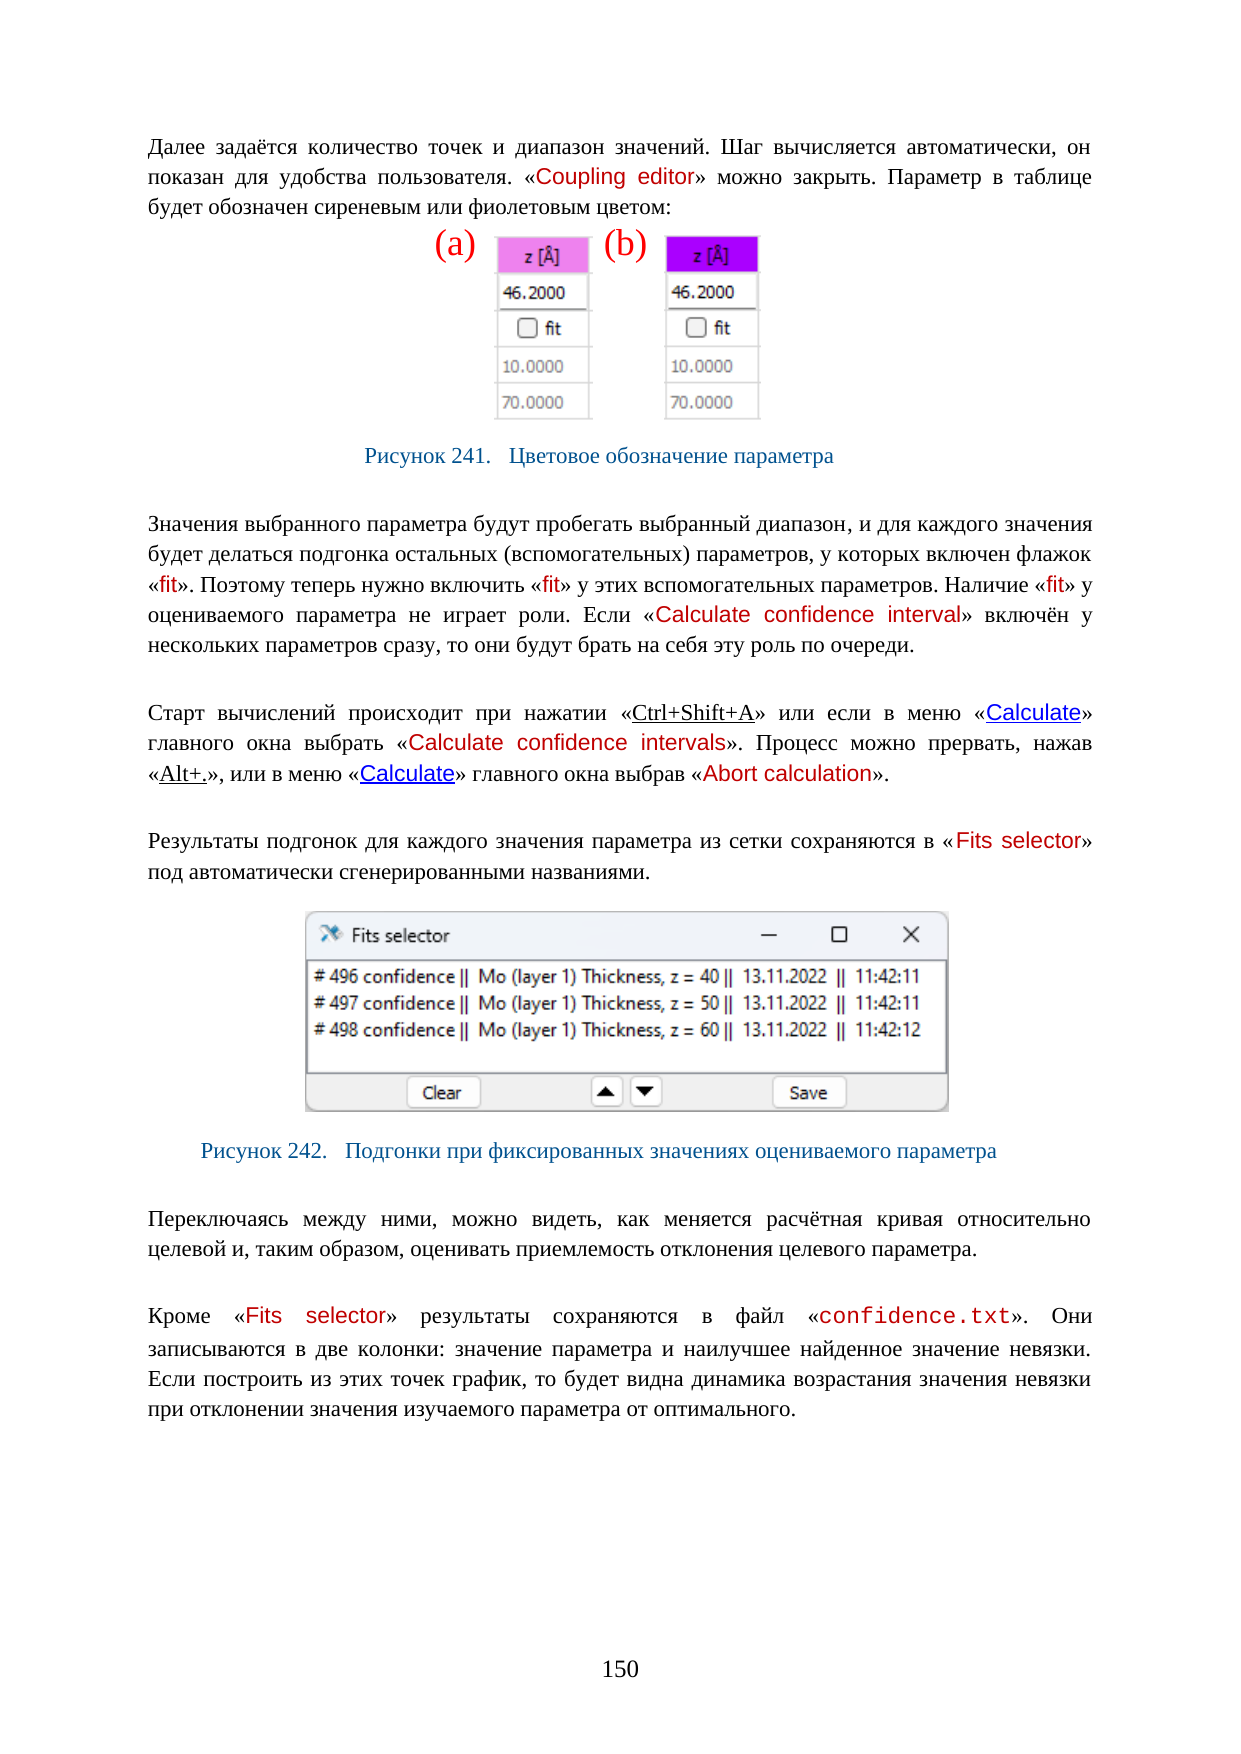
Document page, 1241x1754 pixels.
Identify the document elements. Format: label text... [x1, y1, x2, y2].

picture [664, 234, 761, 423]
text Значения выбранного параметра будут пробегать выбранный диапазон, и для каждого значения будет делаться подгонка остальных (вспомогательных) параметров, у которых включен флажок «fit». Поэтому теперь нужно включить «fit» у этих вспомогательных параметров. Наличие «fit» у оцениваемого параметра не играет роли. Если «Calculate confidence interval» включён у нескольких параметров сразу, то они будут брать на себя эту роль по очереди. [148, 510, 1093, 657]
text Далее задаётся количество точек и диапазон значений. Шаг вычисляется автоматически, он показан для удобства пользователя. «Coupling editor» можно закрыть. Параметр в таблице будет обозначен сиреневым или фиолетовым цветом: [148, 133, 1093, 220]
picture [494, 235, 593, 423]
list Цветовое обозначение параметра [178, 261, 1093, 469]
text Кроме «Fits selector» результаты сохраняются в файл «confidence.txt». Они записываются в две колонки: значение параметра и наилучшее найденное значение невязки. Если построить из этих точек график, то будет видна динамика возрастания значения невязки при отклонении значения изучаемого параметра от оптимального. [148, 1302, 1093, 1421]
text Старт вычислений происходит при нажатии «Ctrl+Shift+A» или если в меню «Calculate» главного окна выбрать «Calculate confidence intervals». Процесс можно прервать, нажав «Alt+.», или в меню «Calculate» главного окна выбрав «Abort calculation». [148, 699, 1093, 786]
picture [305, 911, 949, 1112]
text Результаты подгонок для каждого значения параметра из сетки сохраняются в «Fits selector» под автоматически сгенерированными названиями. [148, 827, 1093, 884]
text Переключаясь между ними, можно видеть, как меняется расчётная кривая относительно целевой и, таким образом, оценивать приемлемость отклонения целевого параметра. [148, 1204, 1093, 1261]
